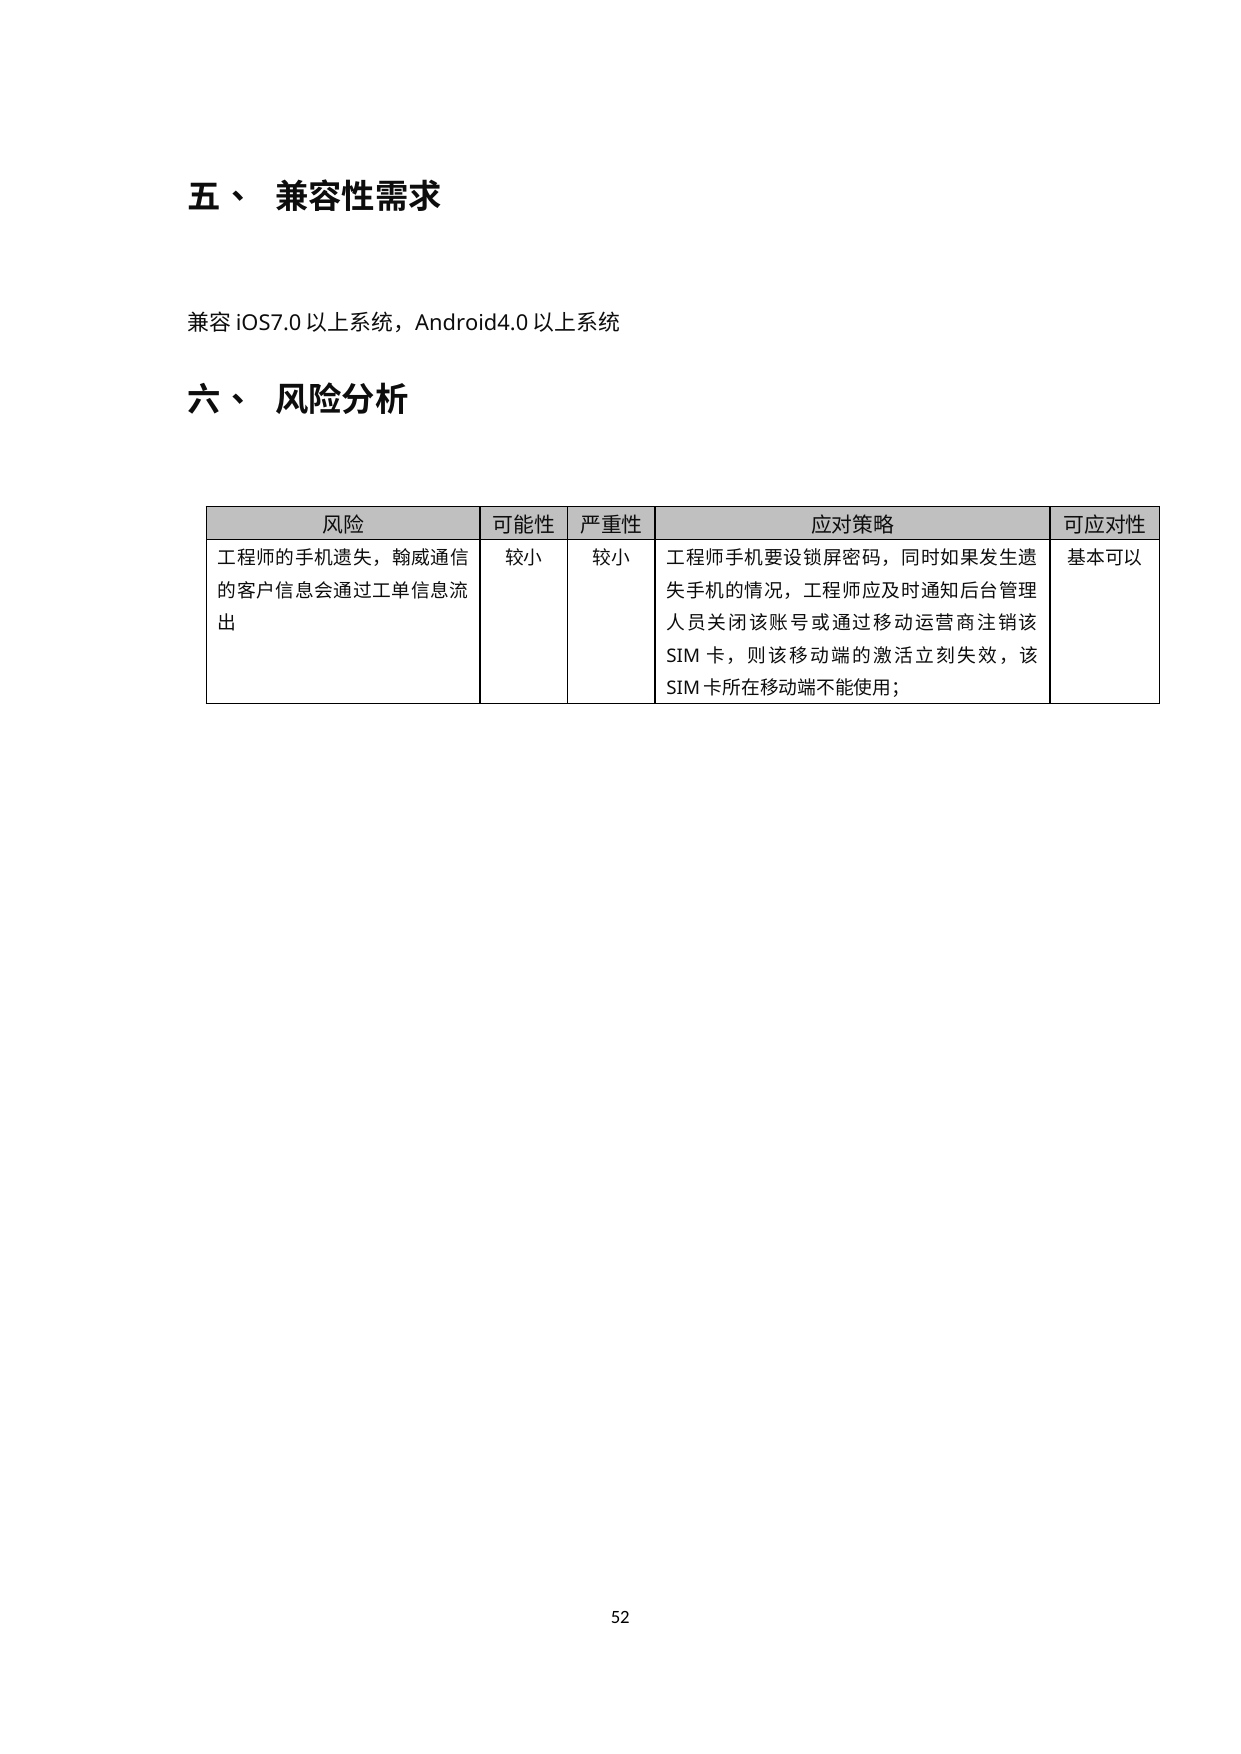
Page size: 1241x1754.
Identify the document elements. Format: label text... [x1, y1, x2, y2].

table_header 可应对性 [1051, 507, 1159, 539]
subtitle 风险分析 [187, 366, 1053, 431]
table_cell 工程师手机要设锁屏密码，同时如果发生遗失手机的情况，工程师应及时通知后台管理人员关闭该账号或通过移动运营商注销该SIM卡，则该移动端的激活立刻失效，该SIM卡所在移动端不能使用； [656, 540, 1049, 703]
text 兼容iOS7.0以上系统，Android4.0以上系统 [187, 304, 1053, 337]
subtitle 兼容性需求 [187, 162, 1053, 227]
table_cell 较小 [568, 540, 654, 703]
table_cell 基本可以 [1051, 540, 1159, 703]
table_header 严重性 [568, 507, 654, 539]
table_header 可能性 [481, 507, 567, 539]
table_header 应对策略 [656, 507, 1049, 539]
table_cell 较小 [481, 540, 567, 703]
table_header 风险 [207, 507, 479, 539]
table_cell 工程师的手机遗失，翰威通信的客户信息会通过工单信息流出 [207, 540, 479, 703]
